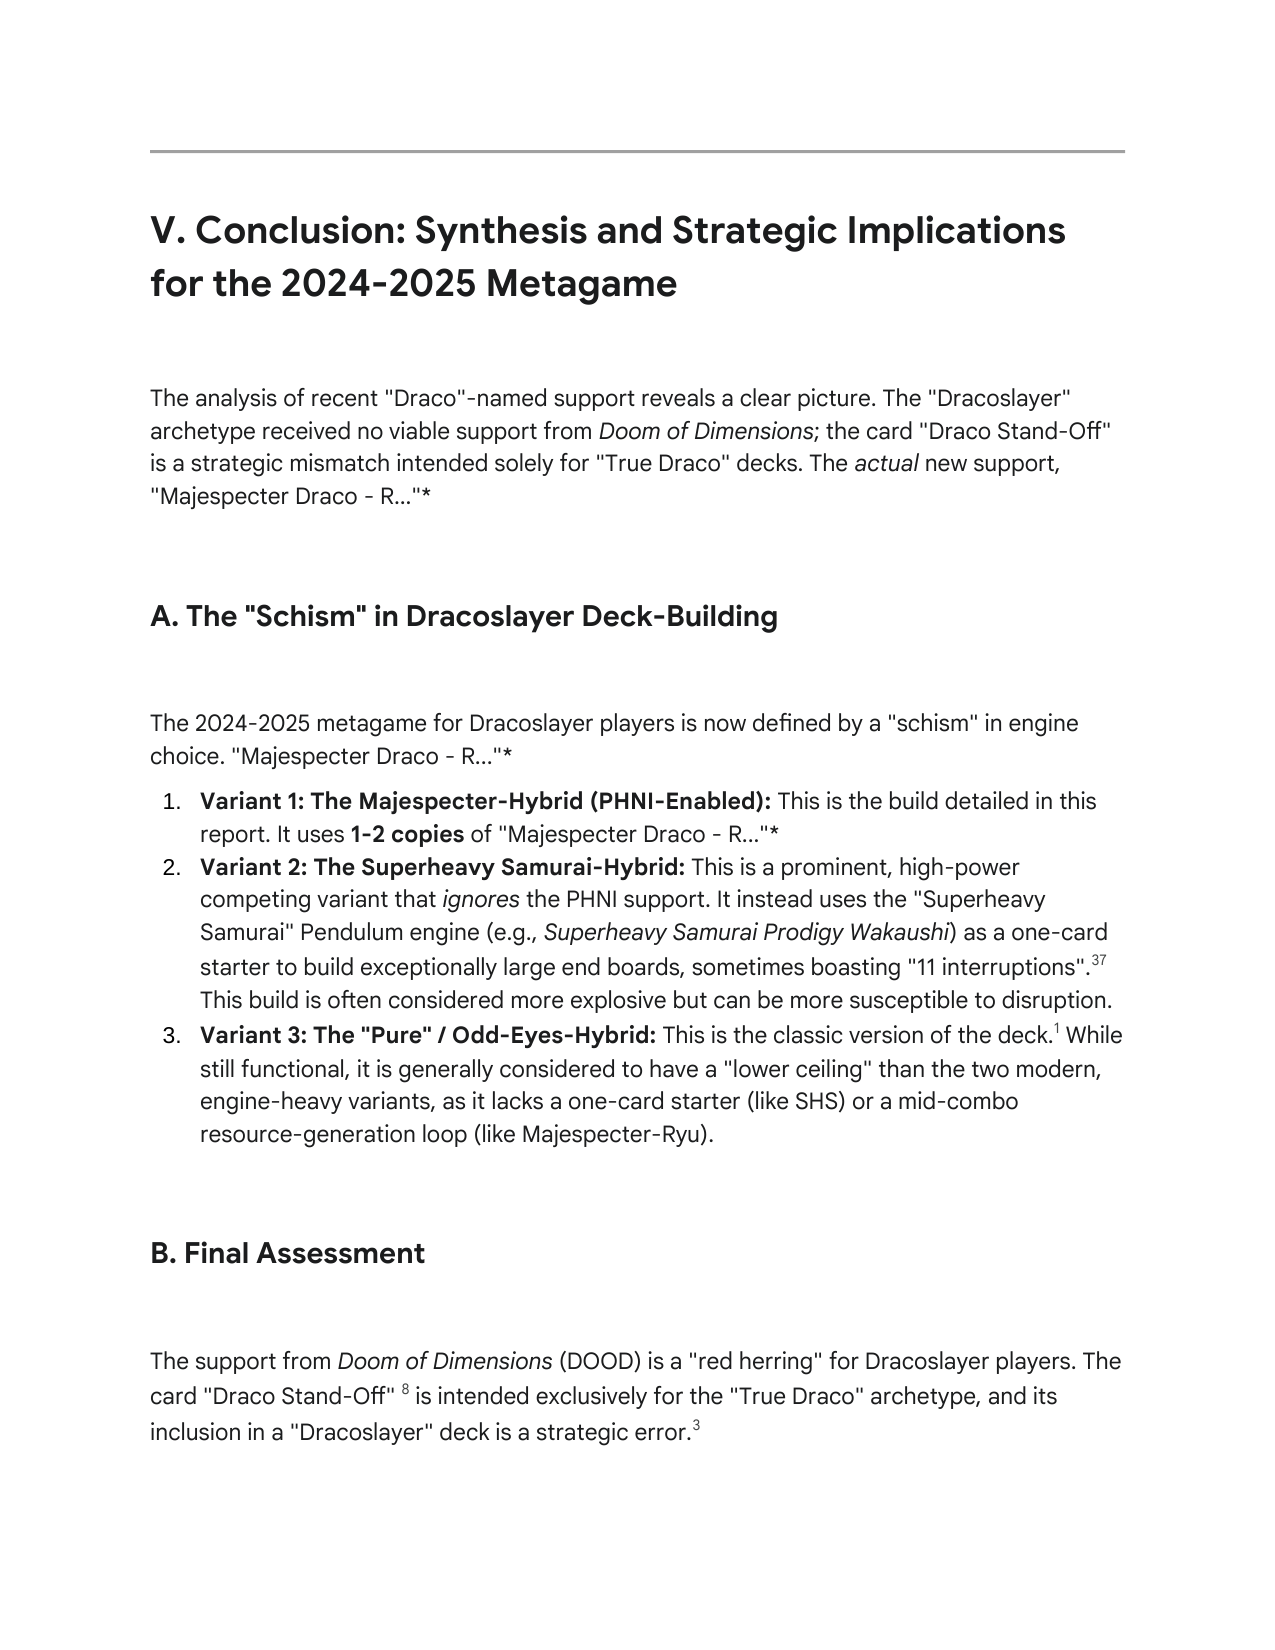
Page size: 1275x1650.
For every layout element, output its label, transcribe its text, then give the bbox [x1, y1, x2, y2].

subtitle A. The "Schism" in Dracoslayer Deck-Building [150, 598, 1125, 634]
text The analysis of recent "Draco"-named support reveals a clear picture. The "Dracoslayer" archetype received no viable support from Doom of Dimensions; the card "Draco Stand-Off" is a strategic mismatch intended solely for "True Draco" decks. The actual new support, "Majespecter Draco - R..."* [150, 384, 1125, 511]
list Variant 2: The Superheavy Samurai-Hybrid: This is a prominent, high-power competing variant that ignores the PHNI support. It instead uses the "Superheavy Samurai" Pendulum engine (e.g., Superheavy Samurai Prodigy Wakaushi) as a one-card starter to build exceptionally large end boards, sometimes boasting "11 interruptions".37 This build is often considered more explosive but can be more susceptible to disruption. [162, 853, 1125, 1016]
list Variant 1: The Majespecter-Hybrid (PHNI-Enabled): This is the build detailed in this report. It uses 1-2 copies of "Majespecter Draco - R..."* [162, 787, 1125, 849]
list Variant 3: The "Pure" / Odd-Eyes-Hybrid: This is the classic version of the deck.1 While still functional, it is generally considered to have a "lower ceiling" than the two modern, engine-heavy variants, as it lacks a one-card starter (like SHS) or a mid-combo resource-generation loop (like Majespecter-Ryu). [162, 1019, 1125, 1149]
text The support from Doom of Dimensions (DOOD) is a "red herring" for Dracoslayer players. The card "Draco Stand-Off" 8 is intended exclusively for the "True Draco" archetype, and its inclusion in a "Dracoslayer" deck is a strategic error.3 [150, 1347, 1125, 1448]
text The 2024-2025 metagame for Dracoslayer players is now defined by a "schism" in engine choice. "Majespecter Draco - R..."* [150, 709, 1125, 771]
subtitle B. Final Assessment [150, 1236, 1125, 1272]
subtitle V. Conclusion: Synthesis and Strategic Implications for the 2024-2025 Metagame [150, 207, 1125, 307]
